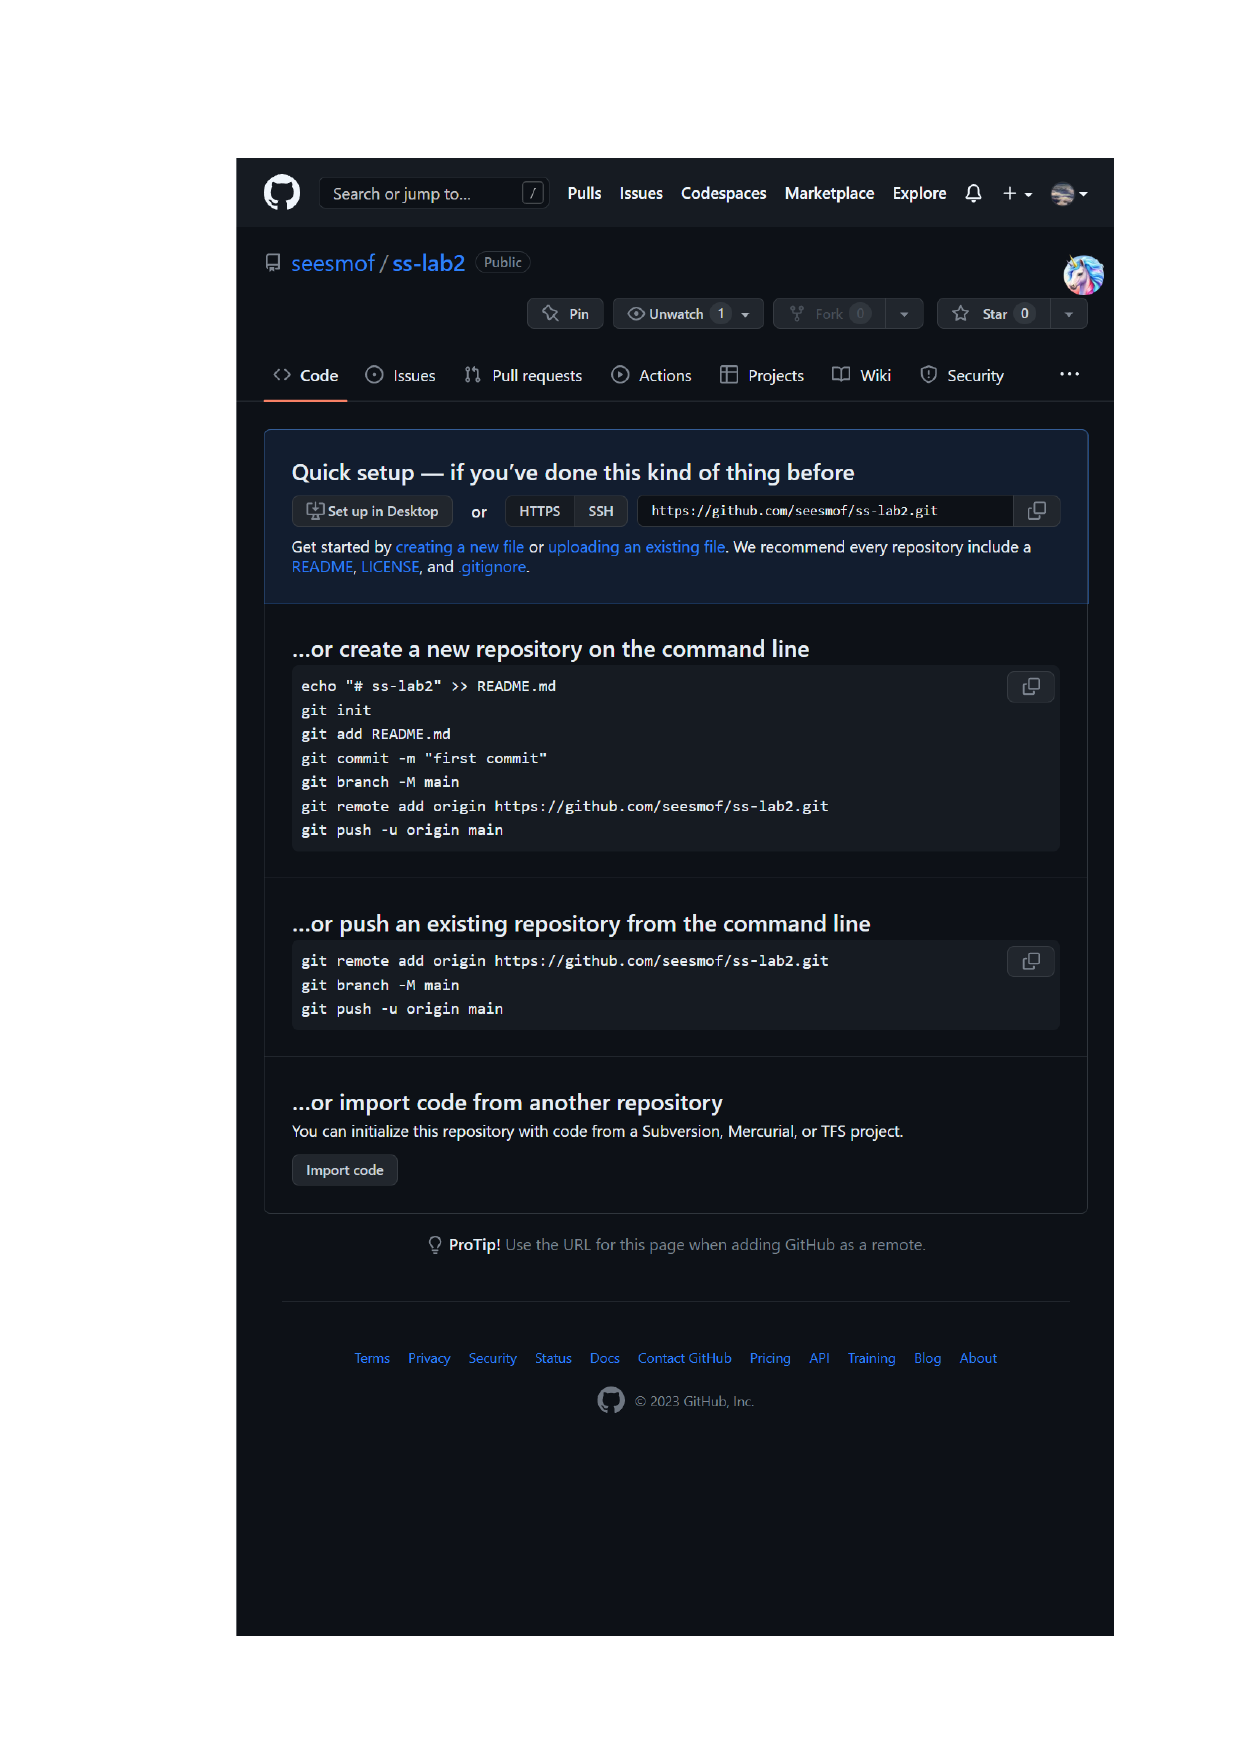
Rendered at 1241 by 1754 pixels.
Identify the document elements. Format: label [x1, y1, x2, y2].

picture [236, 158, 1114, 1636]
